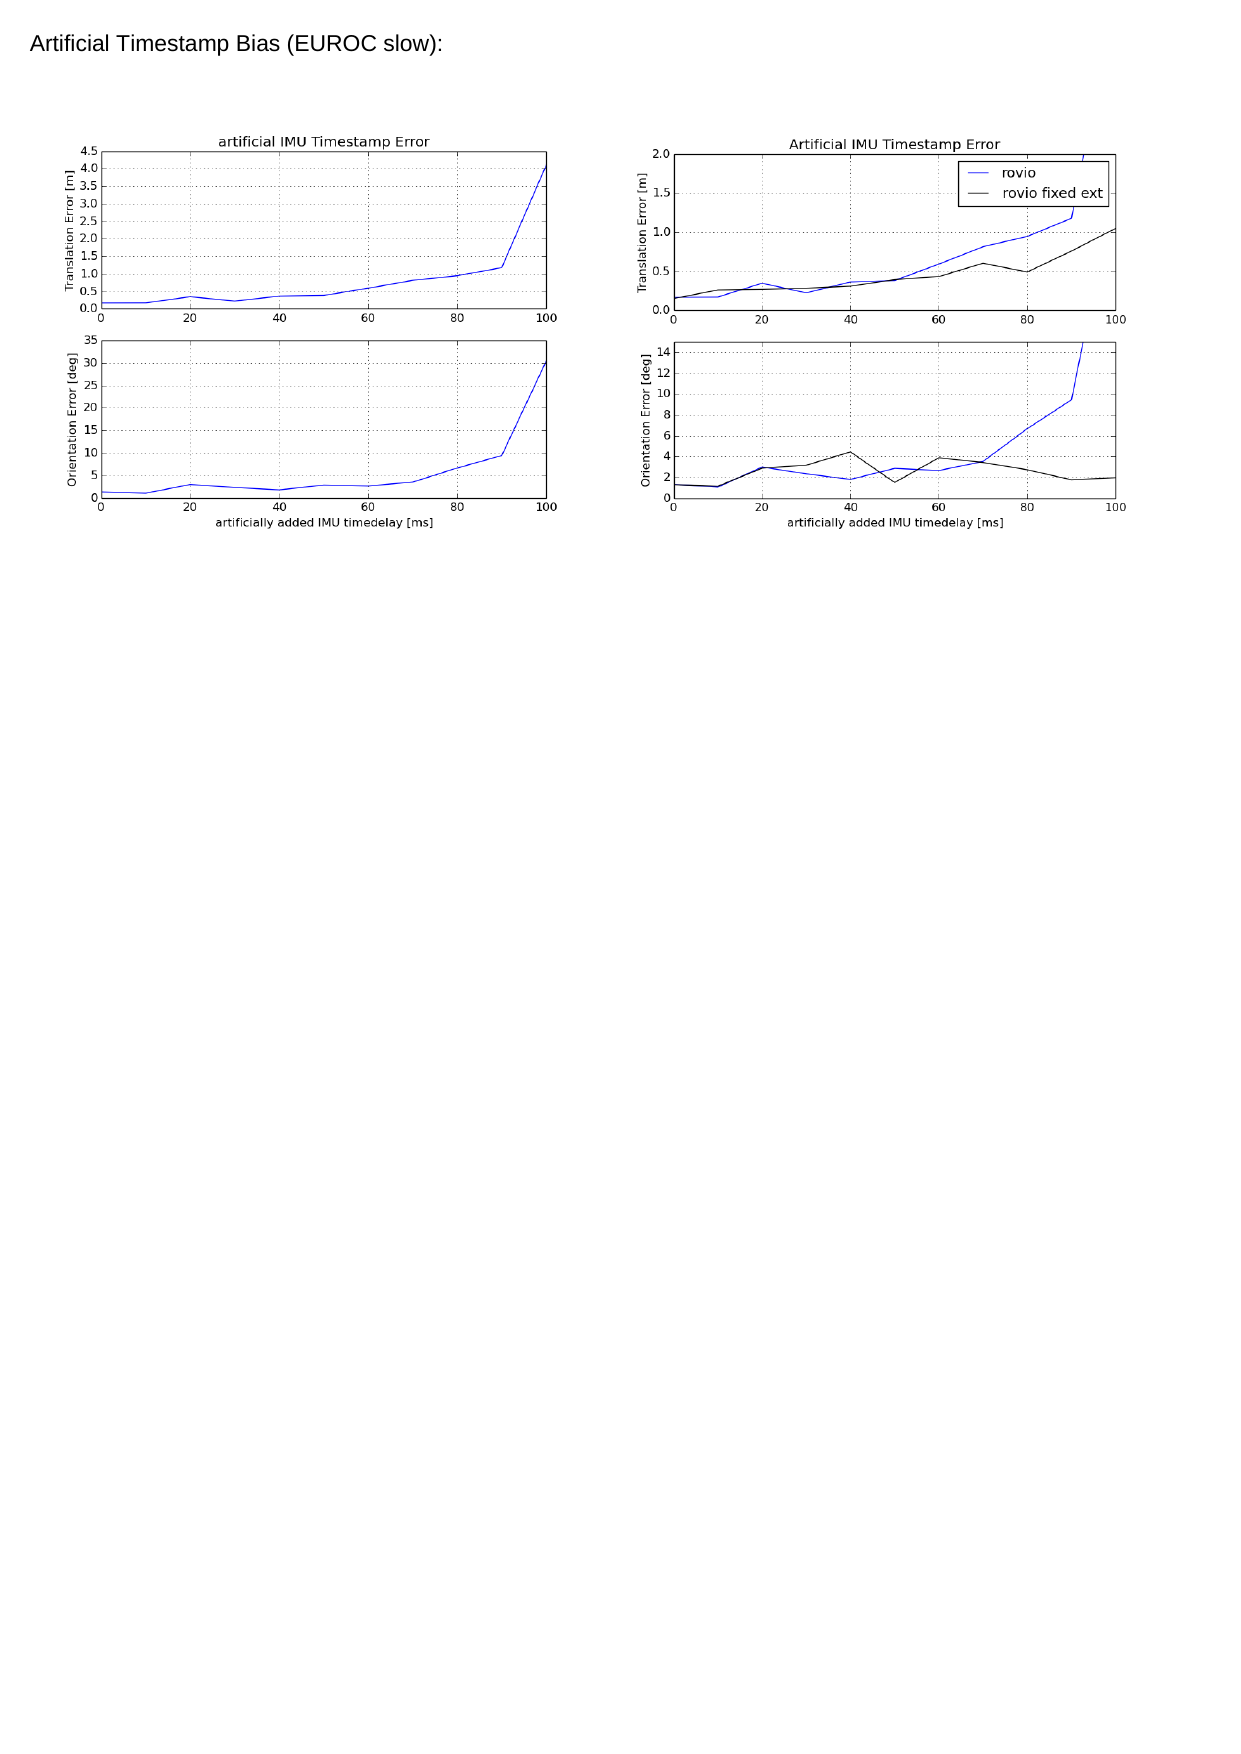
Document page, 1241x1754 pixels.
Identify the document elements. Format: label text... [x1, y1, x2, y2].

picture [29, 108, 1172, 541]
text Artificial Timestamp Bias (EUROC slow): [29, 29, 1211, 56]
